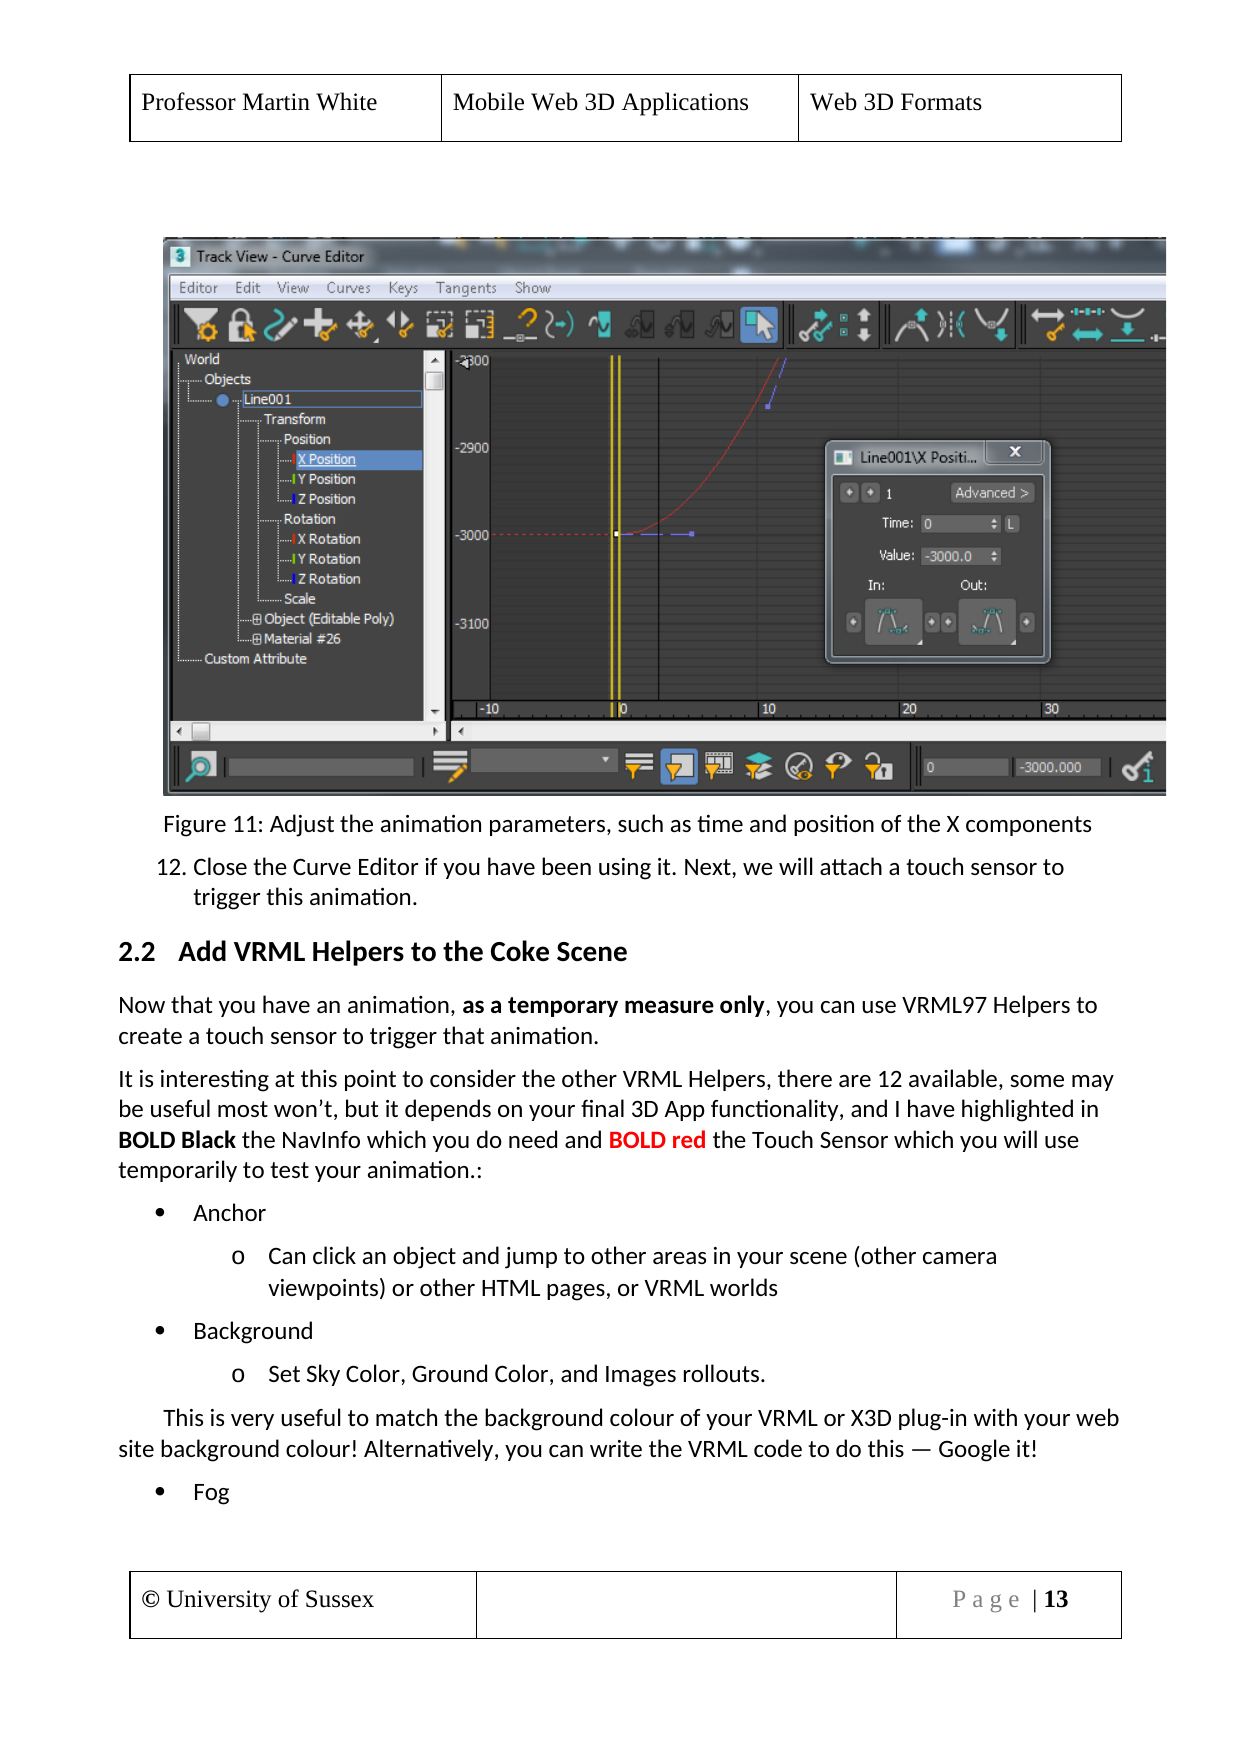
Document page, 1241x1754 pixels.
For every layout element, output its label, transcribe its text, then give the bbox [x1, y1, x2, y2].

list Background [156, 1315, 1122, 1346]
text This is very useful to match the background colour of your VRML or X3D plug-in with your web site background colour! Alternatively, you can write the VRML code to do this — Google it! [118, 1403, 1122, 1464]
text Now that you have an animation, as a temporary measure only, you can use VRML97 Helpers to create a touch sensor to trigger that animation. [118, 989, 1122, 1050]
list Anchor [156, 1197, 1122, 1228]
list Fog [156, 1476, 1122, 1507]
subtitle Add VRML Helpers to the Coke Scene [118, 933, 1122, 968]
text Figure 11: Adjust the animation parameters, such as time and position of the X components [118, 808, 1122, 838]
list Set Sky Color, Ground Color, and Images rollouts. [231, 1358, 1122, 1390]
list Close the Curve Editor if you have been using it. Next, we will attach a touch sensor to trigger this animation. [156, 851, 1122, 912]
picture [163, 237, 1167, 796]
text It is interesting at this point to consider the other VRML Helpers, there are 12 available, some may be useful most won’t, but it depends on your final 3D App functionality, and I have highlighted in BOLD Black the NavInfo which you do need and BOLD red the Touch Sensor which you will use temporarily to test your animation.: [118, 1063, 1122, 1185]
list Can click an object and jump to other areas in your scene (other camera viewpoints) or other HTML pages, or VRML worlds [231, 1241, 1122, 1303]
